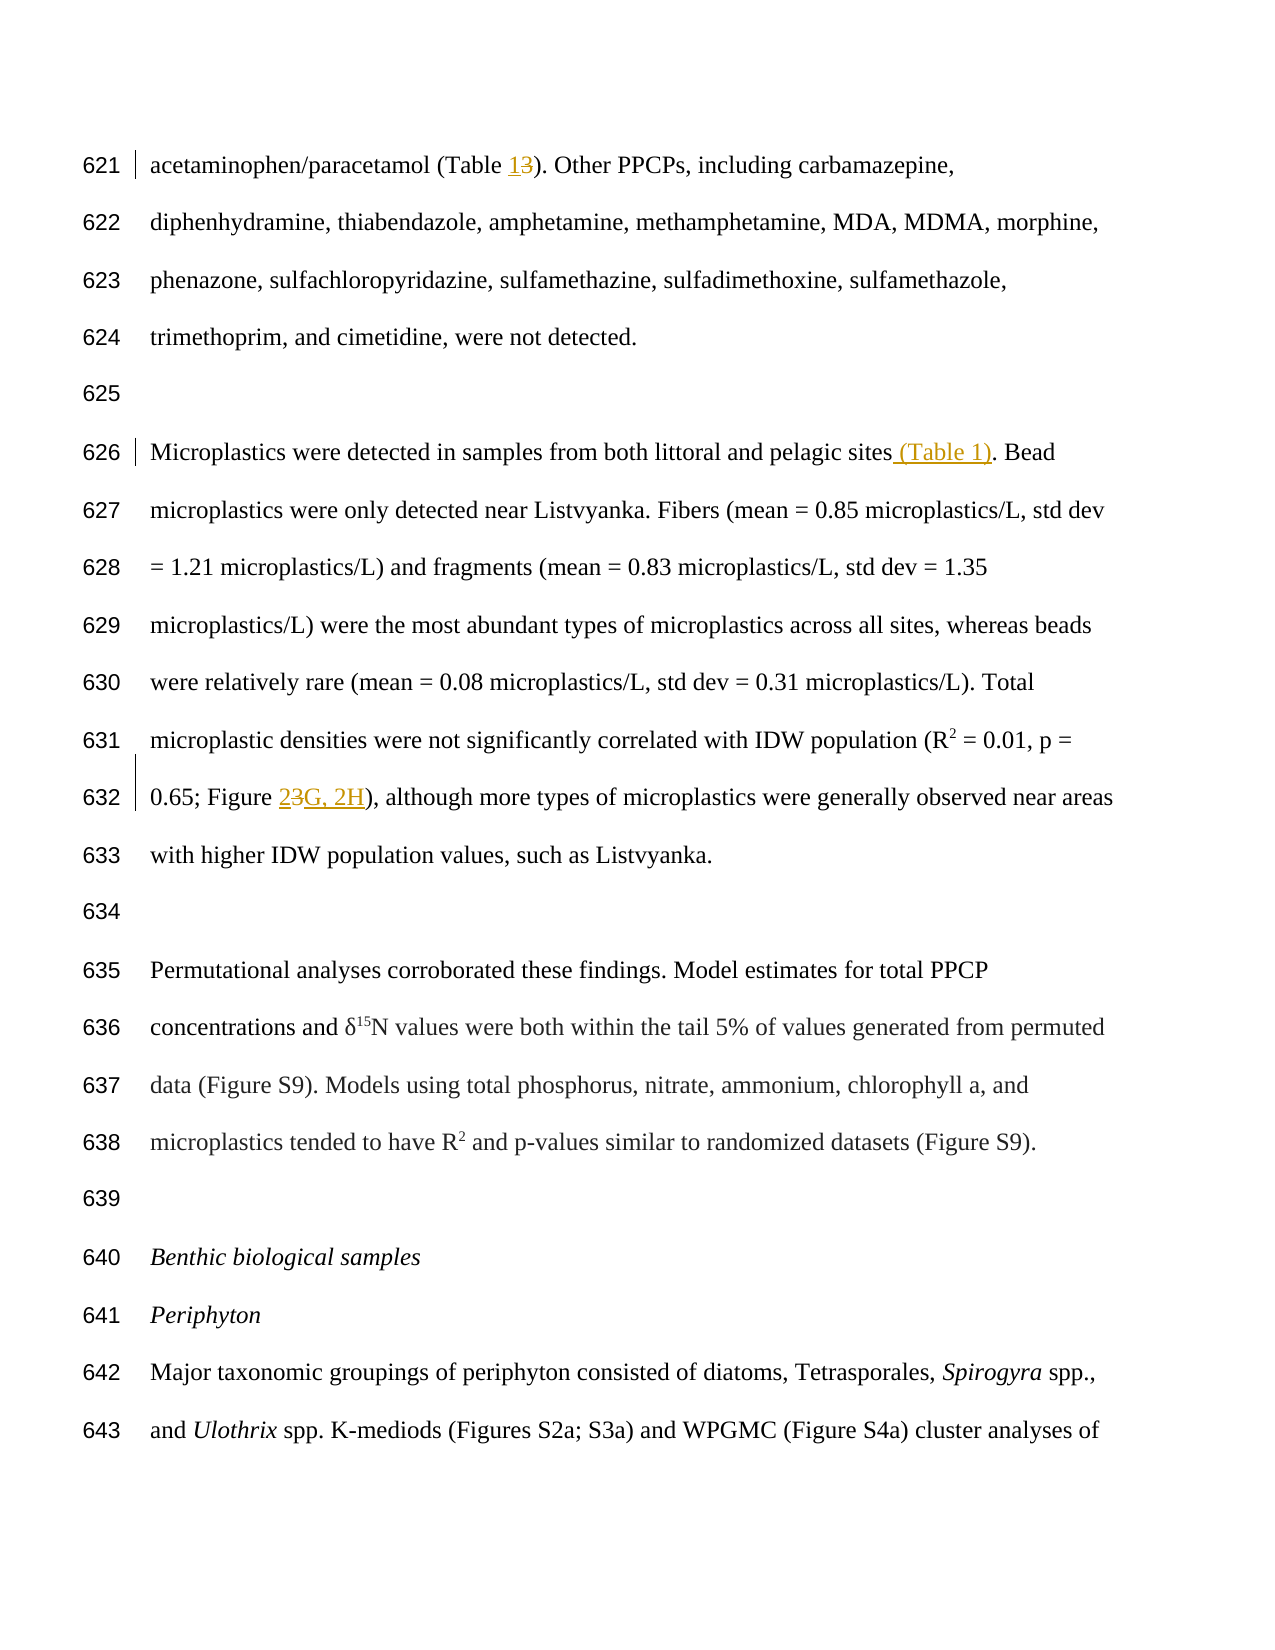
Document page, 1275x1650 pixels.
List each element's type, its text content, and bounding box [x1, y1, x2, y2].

text Permutational analyses corroborated these findings. Model estimates for total PPCP concentrations and δ15N values were both within the tail 5% of values generated from permuted data (Figure S9). Models using total phosphorus, nitrate, ammonium, chlorophyll a, and microplastics tended to have R2 and p-values similar to randomized datasets (Figure S9). [150, 955, 1125, 1156]
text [150, 1357, 1125, 1444]
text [150, 150, 1125, 351]
text Microplastics were detected in samples from both littoral and pelagic sites. Bead microplastics were only detected near Listvyanka. Fibers (mean = 0.85 microplastics/L, std dev = 1.21 microplastics/L) and fragments (mean = 0.83 microplastics/L, std dev = 1.35 microplastics/L) were the most abundant types of microplastics across all sites, whereas beads were relatively rare (mean = 0.08 microplastics/L, std dev = 0.31 microplastics/L). Total microplastic densities were not significantly correlated with IDW population (R2 = 0.01, p = 0.65; Figure ), although more types of microplastics were generally observed near areas with higher IDW population values, such as Listvyanka. [150, 437, 1125, 869]
text Benthic biological samples [150, 1242, 1125, 1271]
text Periphyton [150, 1300, 1125, 1329]
